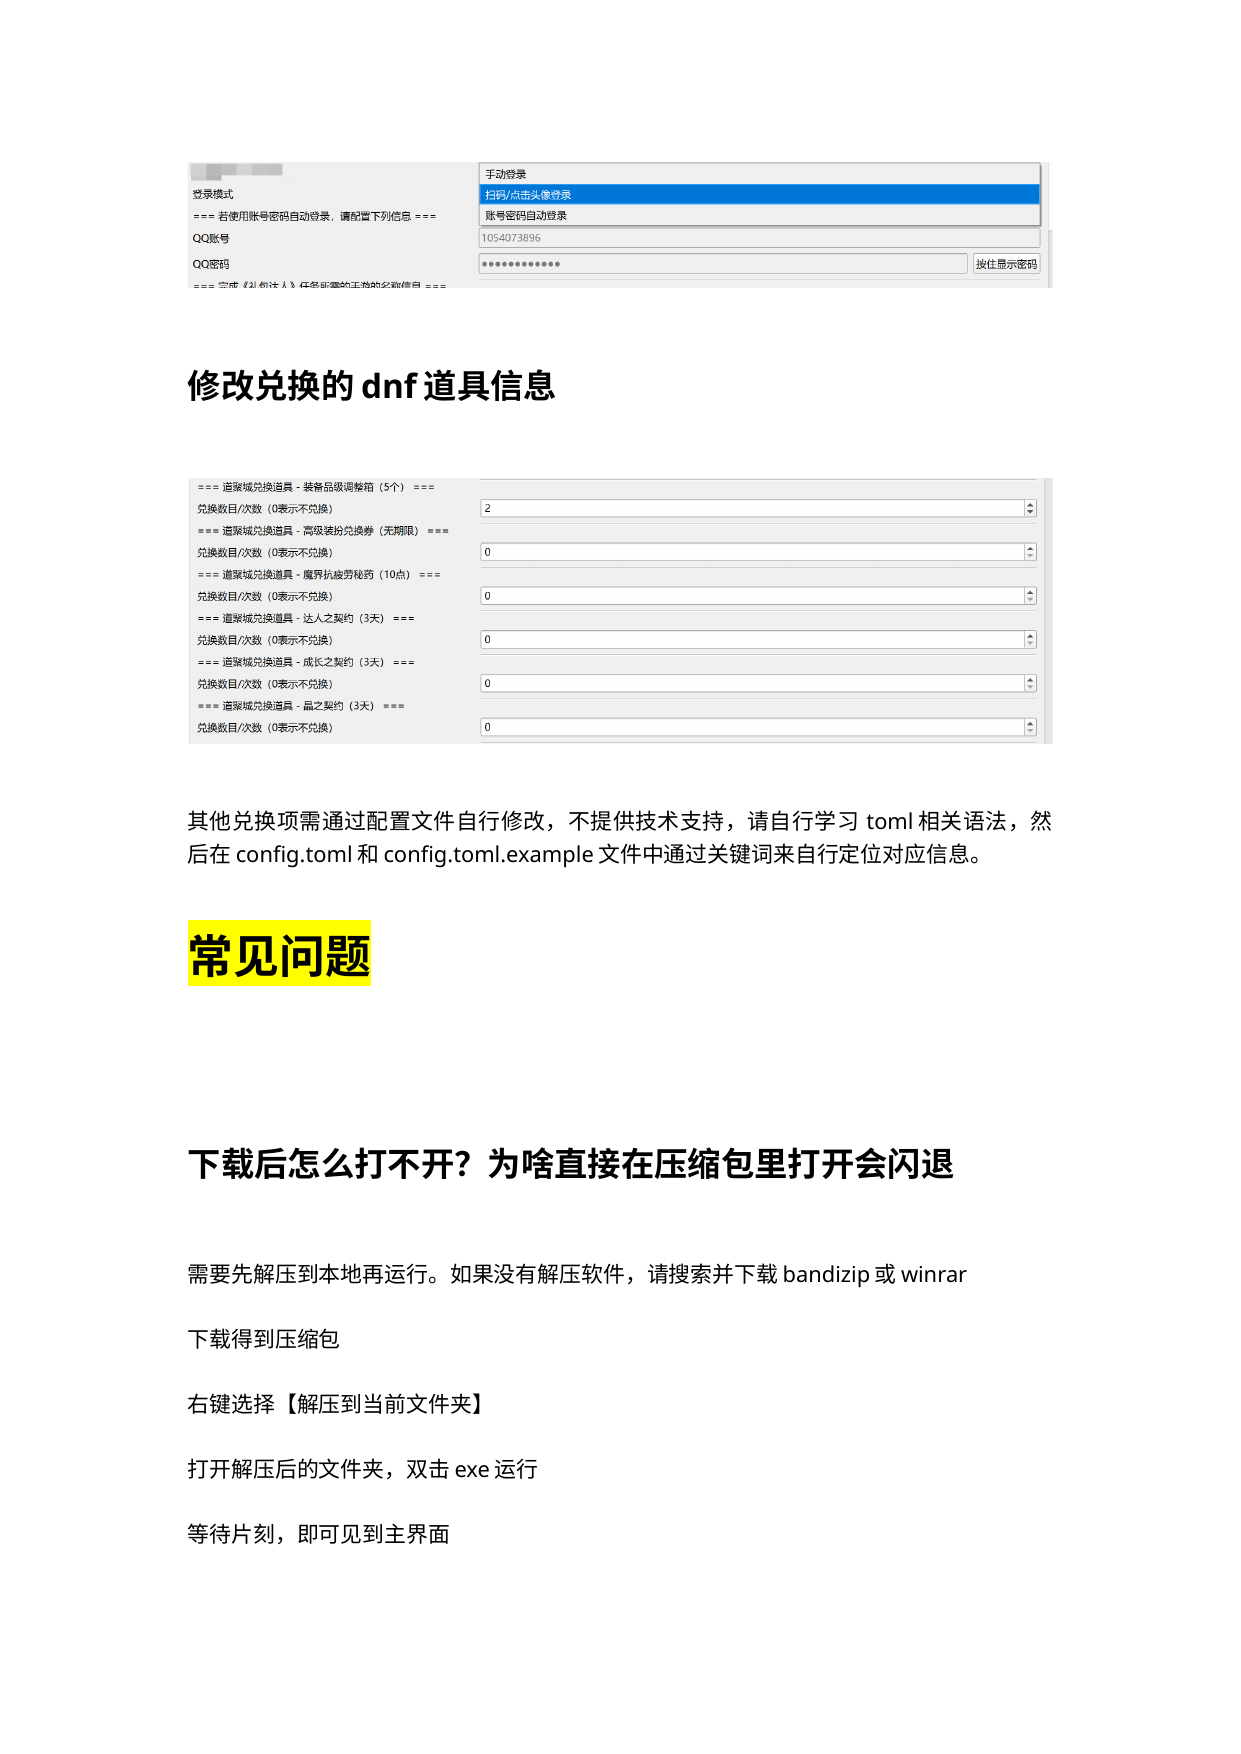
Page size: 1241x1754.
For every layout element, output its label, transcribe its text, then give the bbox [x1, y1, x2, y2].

text 下载得到压缩包 [187, 1322, 1053, 1354]
text 等待片刻，即可见到主界面 [187, 1517, 1053, 1549]
picture [187, 162, 1053, 288]
subtitle 下载后怎么打不开？为啥直接在压缩包里打开会闪退 [187, 1130, 1053, 1195]
text 需要先解压到本地再运行。如果没有解压软件，请搜索并下载bandizip或winrar [187, 1257, 1053, 1289]
text 打开解压后的文件夹，双击exe运行 [187, 1452, 1053, 1484]
subtitle 常见问题 [187, 904, 1053, 1002]
picture [187, 478, 1053, 744]
text 其他兑换项需通过配置文件自行修改，不提供技术支持，请自行学习toml相关语法，然后在config.toml和config.toml.example文件中通过关键词来自行定位对应信息。 [187, 804, 1053, 869]
text 右键选择【解压到当前文件夹】 [187, 1387, 1053, 1419]
subtitle 修改兑换的dnf道具信息 [187, 352, 1053, 417]
